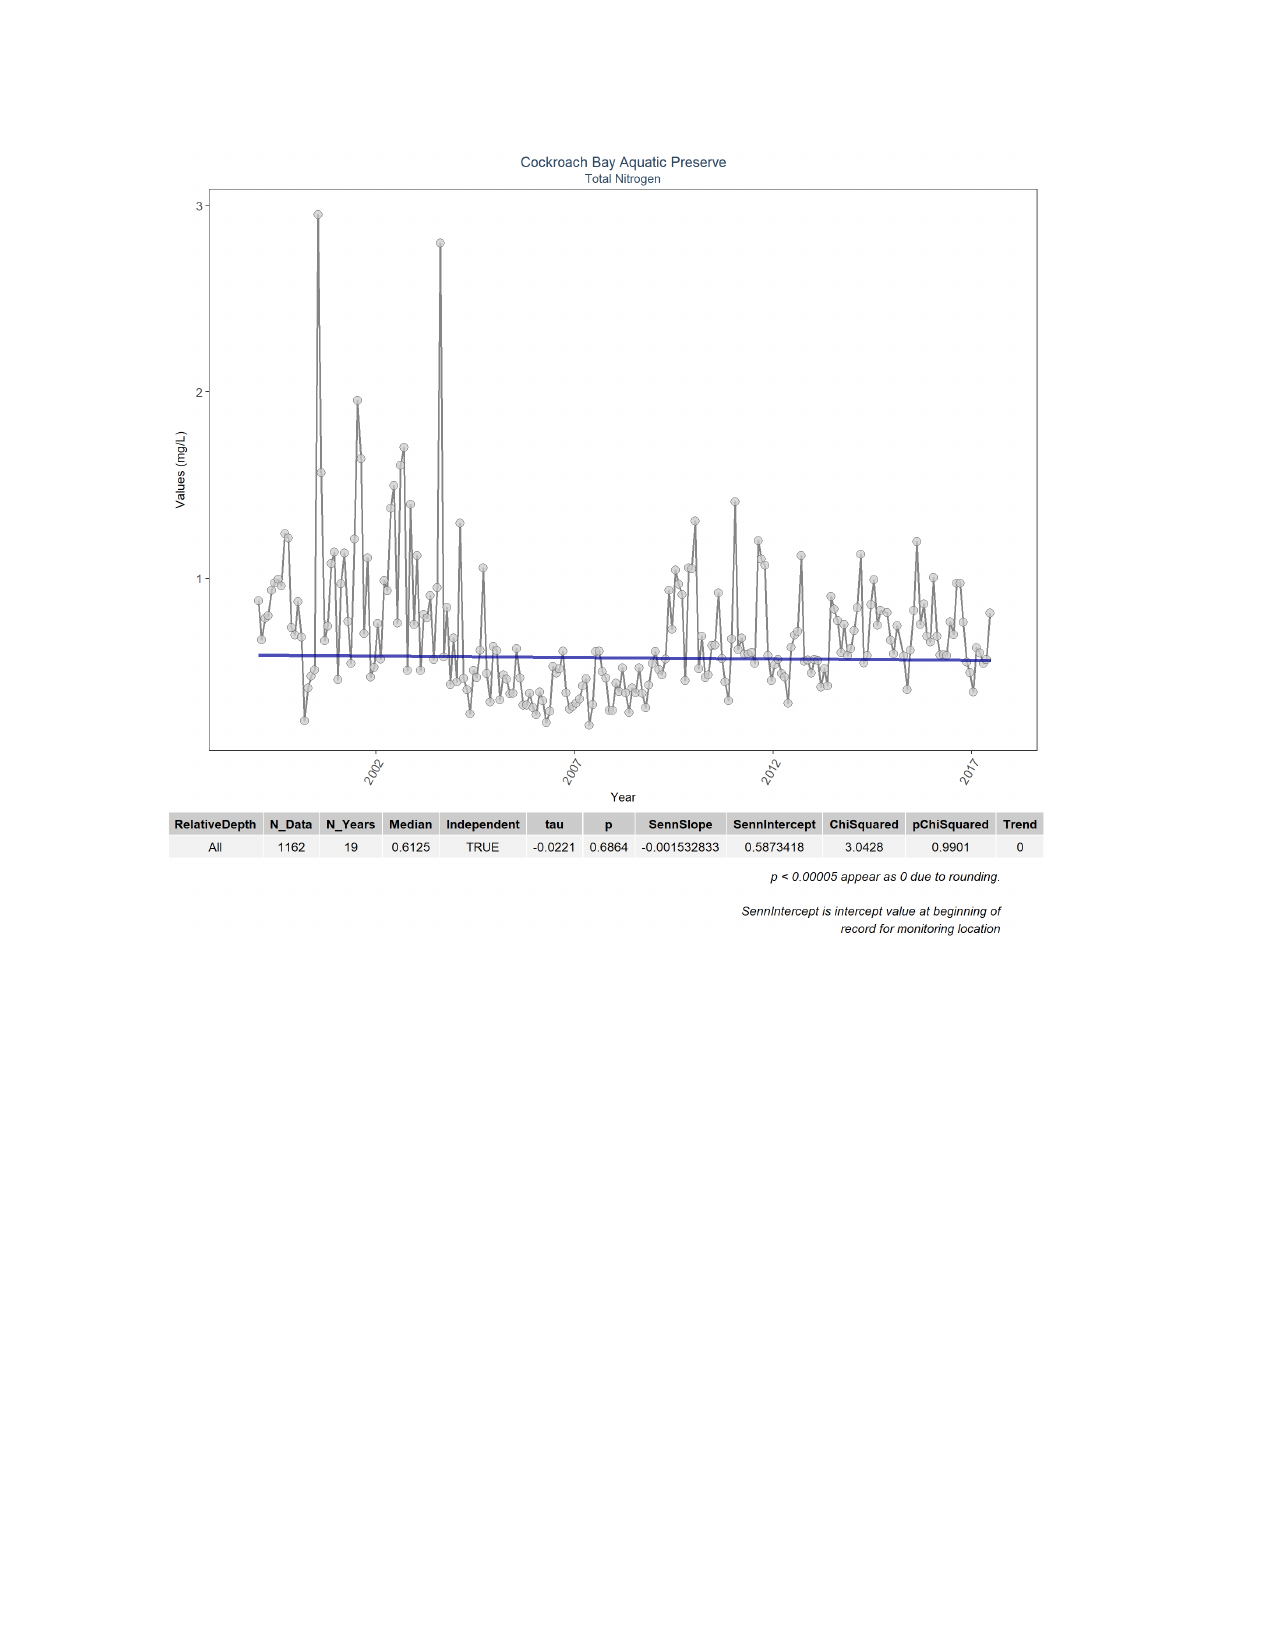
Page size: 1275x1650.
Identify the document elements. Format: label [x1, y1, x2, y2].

picture [168, 150, 1044, 938]
